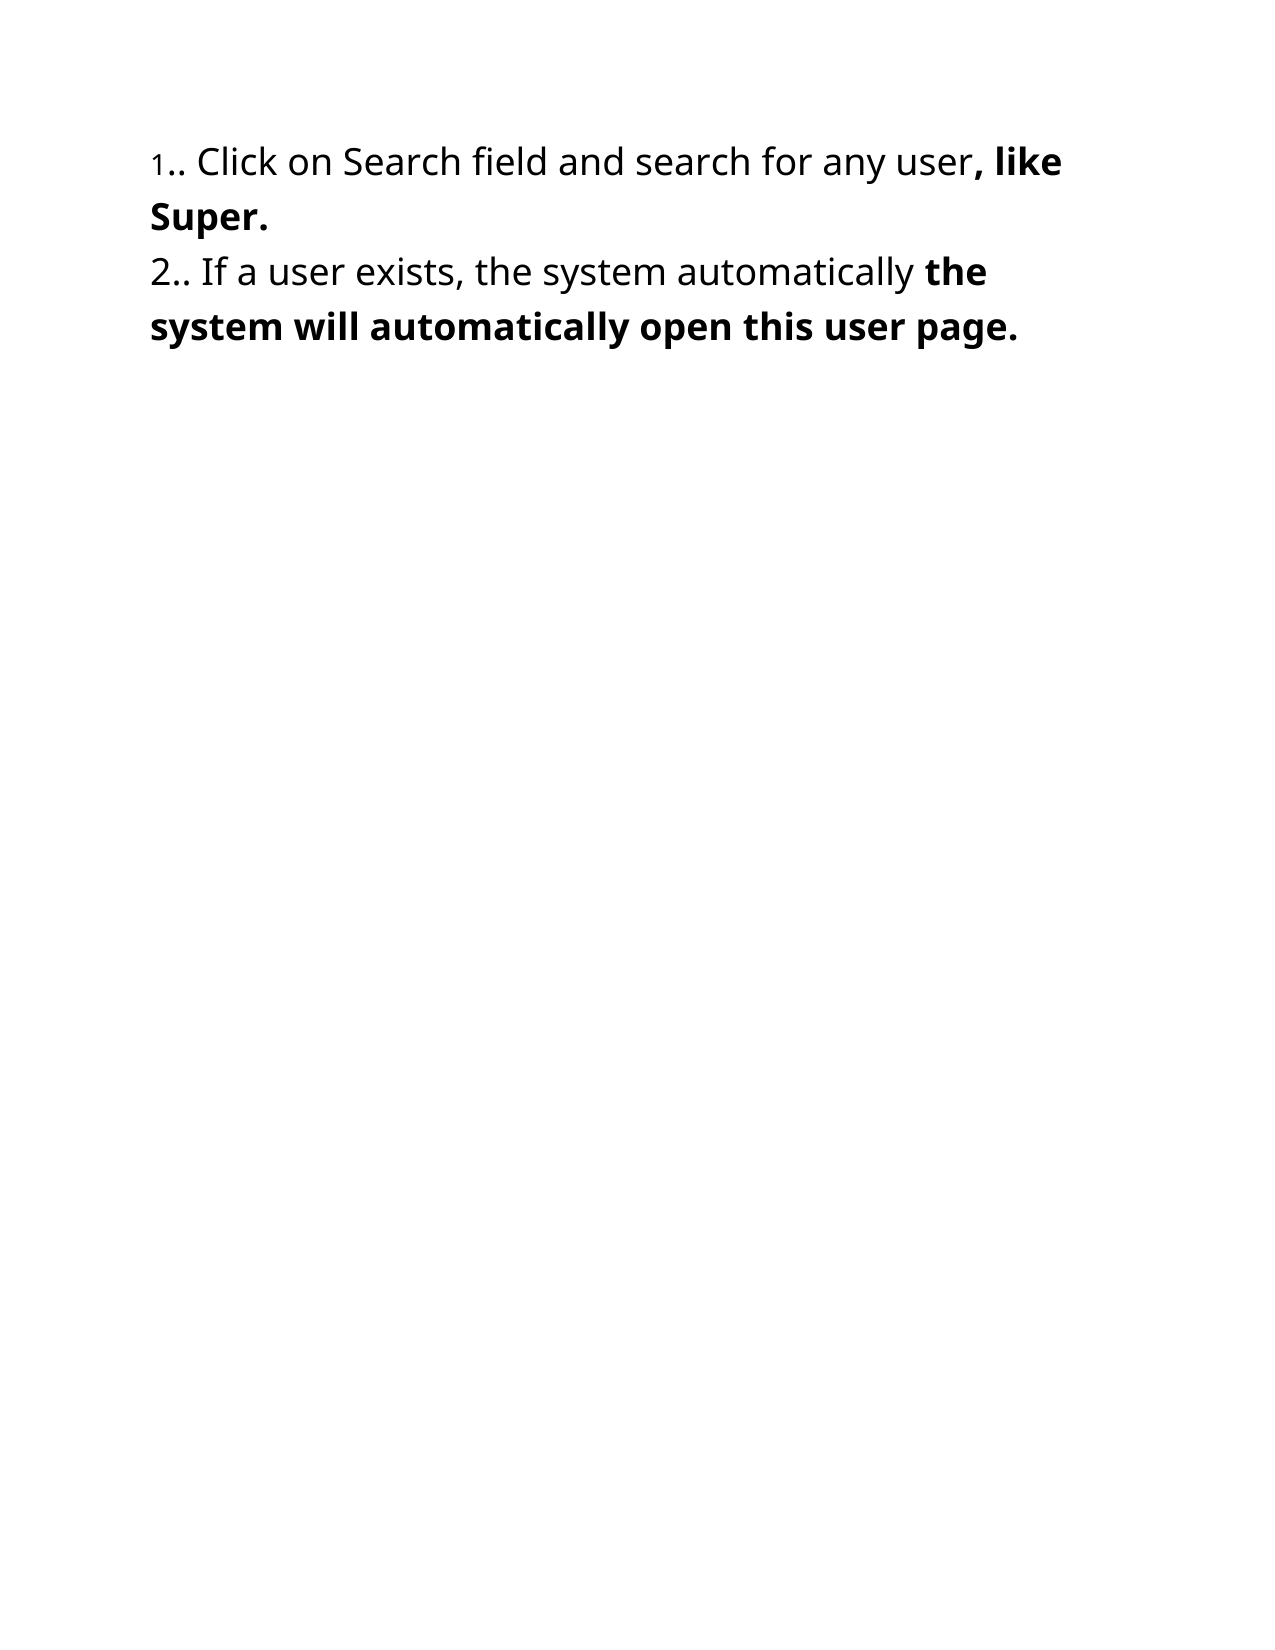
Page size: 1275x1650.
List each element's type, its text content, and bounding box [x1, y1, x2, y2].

text 1.. Click on Search field and search for any user, like Super. [150, 135, 1125, 241]
text 2.. If a user exists, the system automatically the system will automatically open this user page. [150, 245, 1125, 351]
